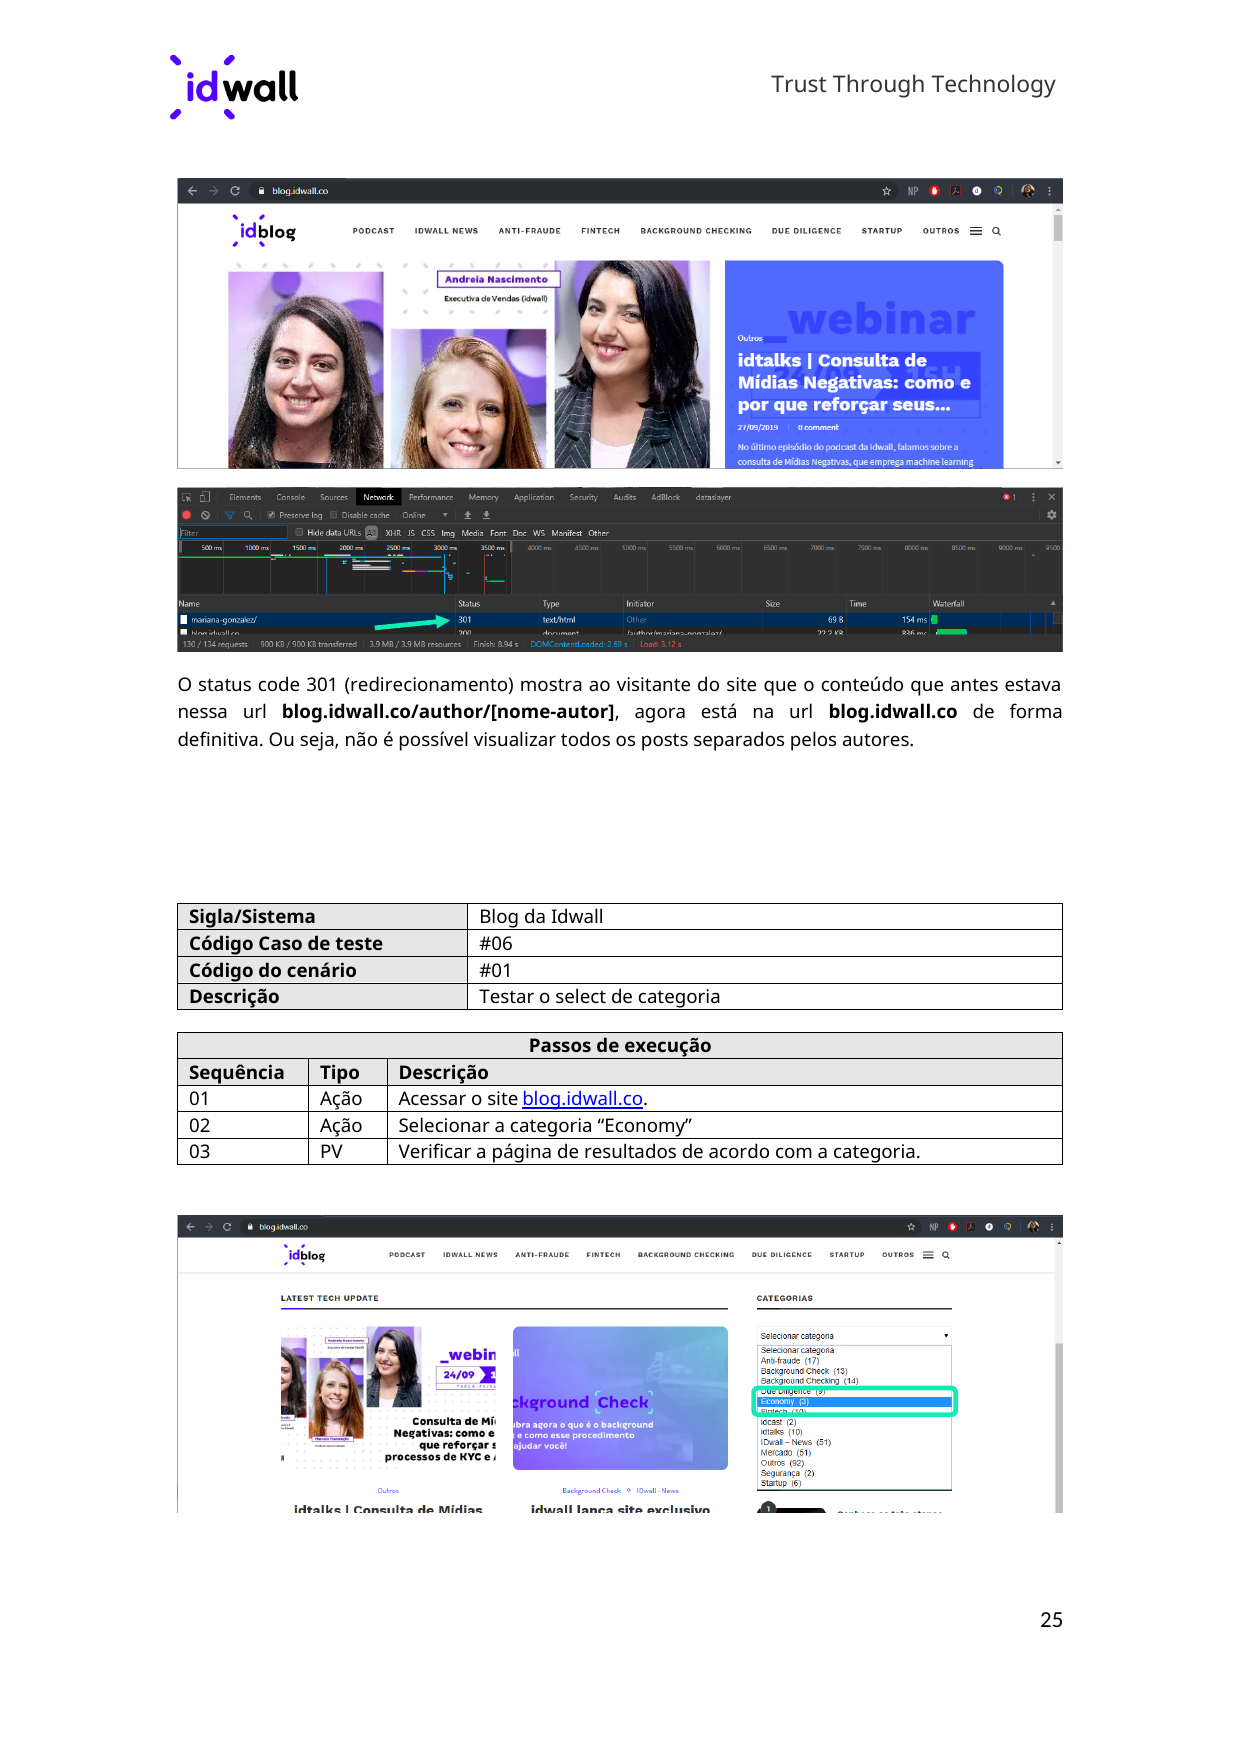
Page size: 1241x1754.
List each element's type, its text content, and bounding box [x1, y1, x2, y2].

table_cell Testar o select de categoria [468, 984, 1062, 1009]
picture [177, 178, 1063, 469]
text O status code 301 (redirecionamento) mostra ao visitante do site que o conteúdo que antes estava nessa url blog.idwall.co/author/[nome-autor], agora está na url blog.idwall.co de forma definitiva. Ou seja, não é possível visualizar todos os posts separados pelos autores. [177, 671, 1063, 752]
picture [177, 1215, 1063, 1513]
table_cell Código Caso de teste [178, 930, 467, 956]
table_header Sigla/Sistema [178, 904, 467, 929]
table_header Passos de execução [178, 1033, 1062, 1058]
table_cell Acessar o site blog.idwall.co. [388, 1086, 1062, 1111]
table_cell Verificar a página de resultados de acordo com a categoria. [388, 1139, 1062, 1164]
table_cell Ação [309, 1086, 387, 1111]
table_cell 01 [178, 1086, 308, 1111]
table_cell Descrição [178, 984, 467, 1009]
table_cell #06 [468, 930, 1062, 956]
picture [164, 17, 304, 157]
table_cell Descrição [388, 1059, 1062, 1085]
table_cell Código do cenário [178, 957, 467, 982]
table_header Blog da Idwall [468, 904, 1062, 929]
table_cell Selecionar a categoria “Economy” [388, 1112, 1062, 1138]
table_cell Ação [309, 1112, 387, 1138]
table_cell Sequência [178, 1059, 308, 1085]
table_cell #01 [468, 957, 1062, 982]
picture [177, 487, 1063, 652]
table_cell 03 [178, 1139, 308, 1164]
table_cell PV [309, 1139, 387, 1164]
table_cell Tipo [309, 1059, 387, 1085]
table_cell 02 [178, 1112, 308, 1138]
